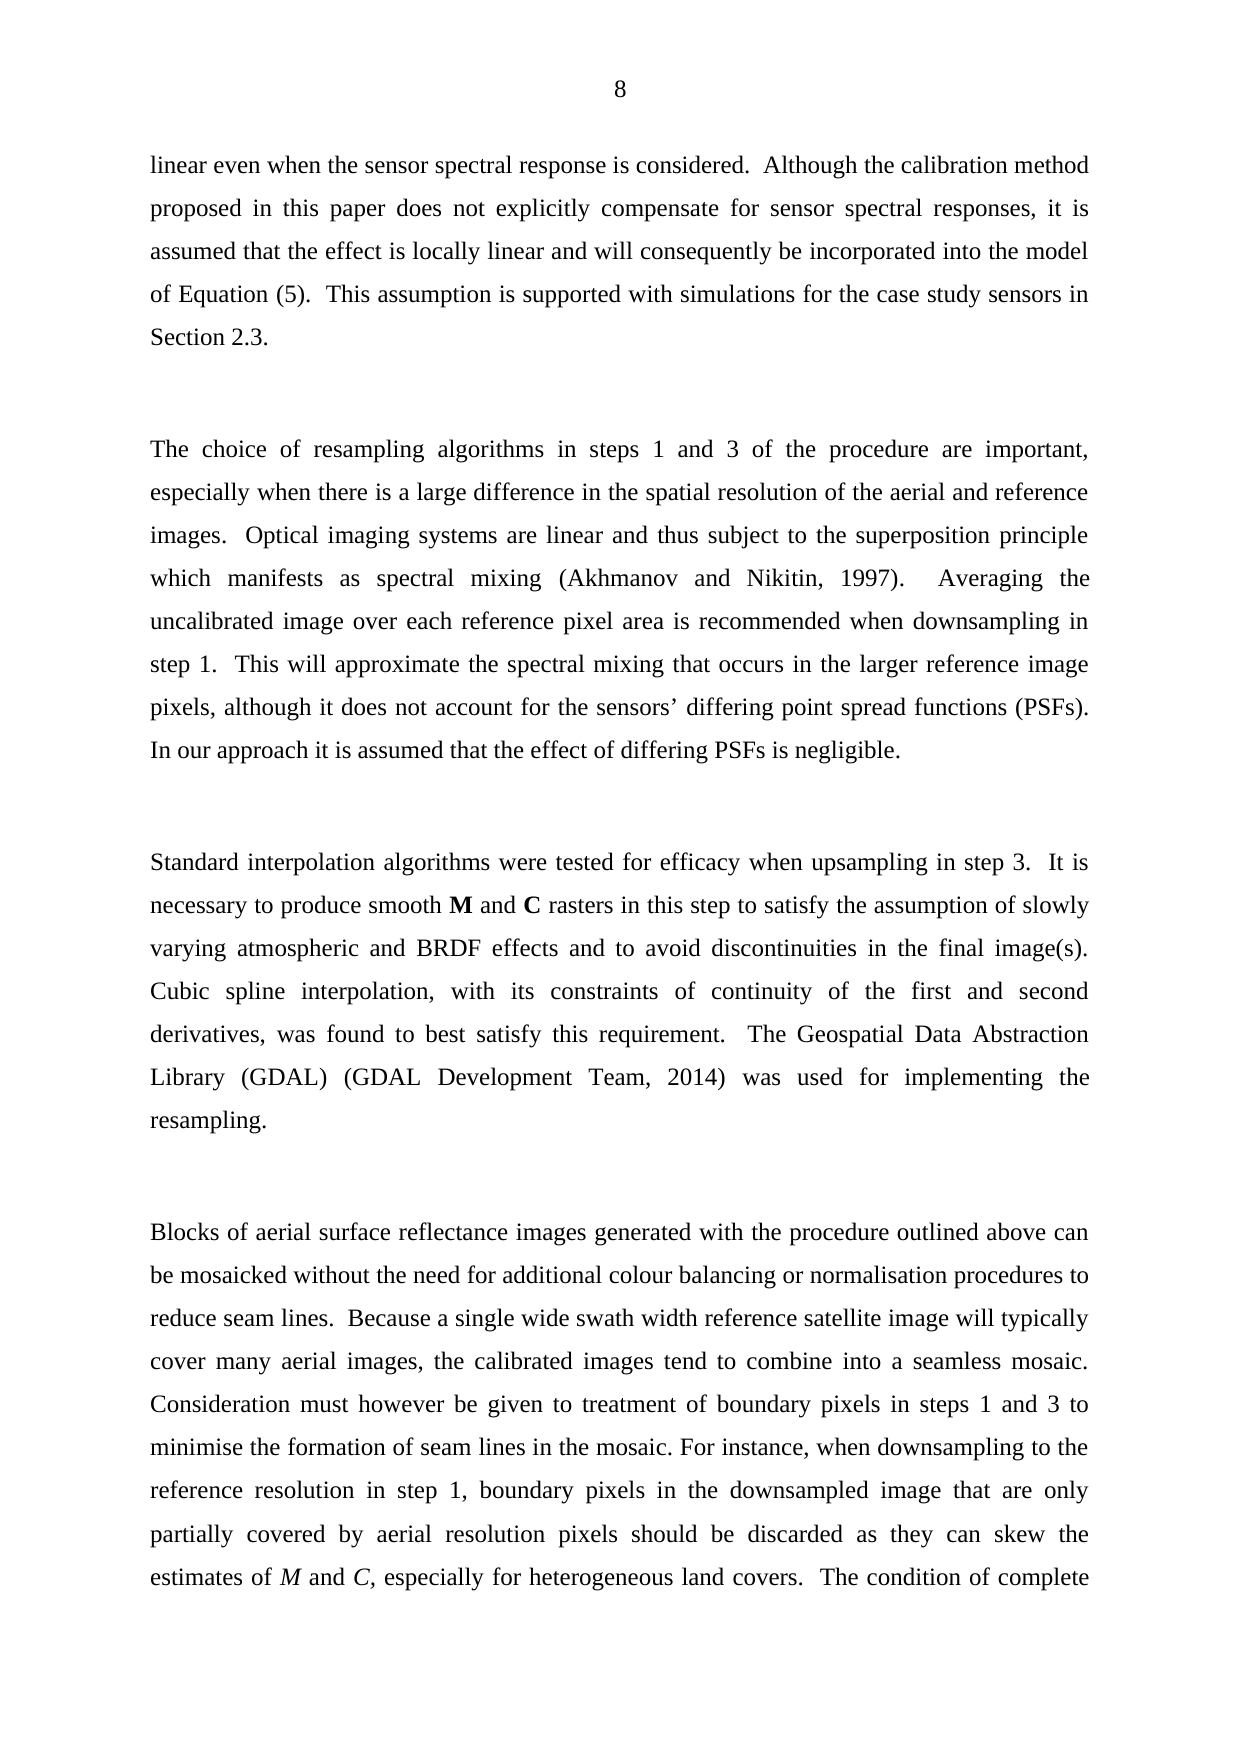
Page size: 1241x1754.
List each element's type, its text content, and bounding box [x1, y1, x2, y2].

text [150, 1217, 1090, 1591]
text Standard interpolation algorithms were tested for efficacy when upsampling in step 3. It is necessary to produce smooth M and C rasters in this step to satisfy the assumption of slowly varying atmospheric and BRDF effects and to avoid discontinuities in the final image(s). Cubic spline interpolation, with its constraints of continuity of the first and second derivatives, was found to best satisfy this requirement. The Geospatial Data Abstraction Library (GDAL) (GDAL Development Team, 2014) was used for implementing the resampling. [150, 847, 1090, 1134]
text The choice of resampling algorithms in steps 1 and 3 of the procedure are important, especially when there is a large difference in the spatial resolution of the aerial and reference images. Optical imaging systems are linear and thus subject to the superposition principle which manifests as spectral mixing (Akhmanov and Nikitin, 1997). Averaging the uncalibrated image over each reference pixel area is recommended when downsampling in step 1. This will approximate the spectral mixing that occurs in the larger reference image pixels, although it does not account for the sensors’ differing point spread functions (PSFs). In our approach it is assumed that the effect of differing PSFs is negligible. [150, 434, 1090, 764]
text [150, 150, 1090, 351]
